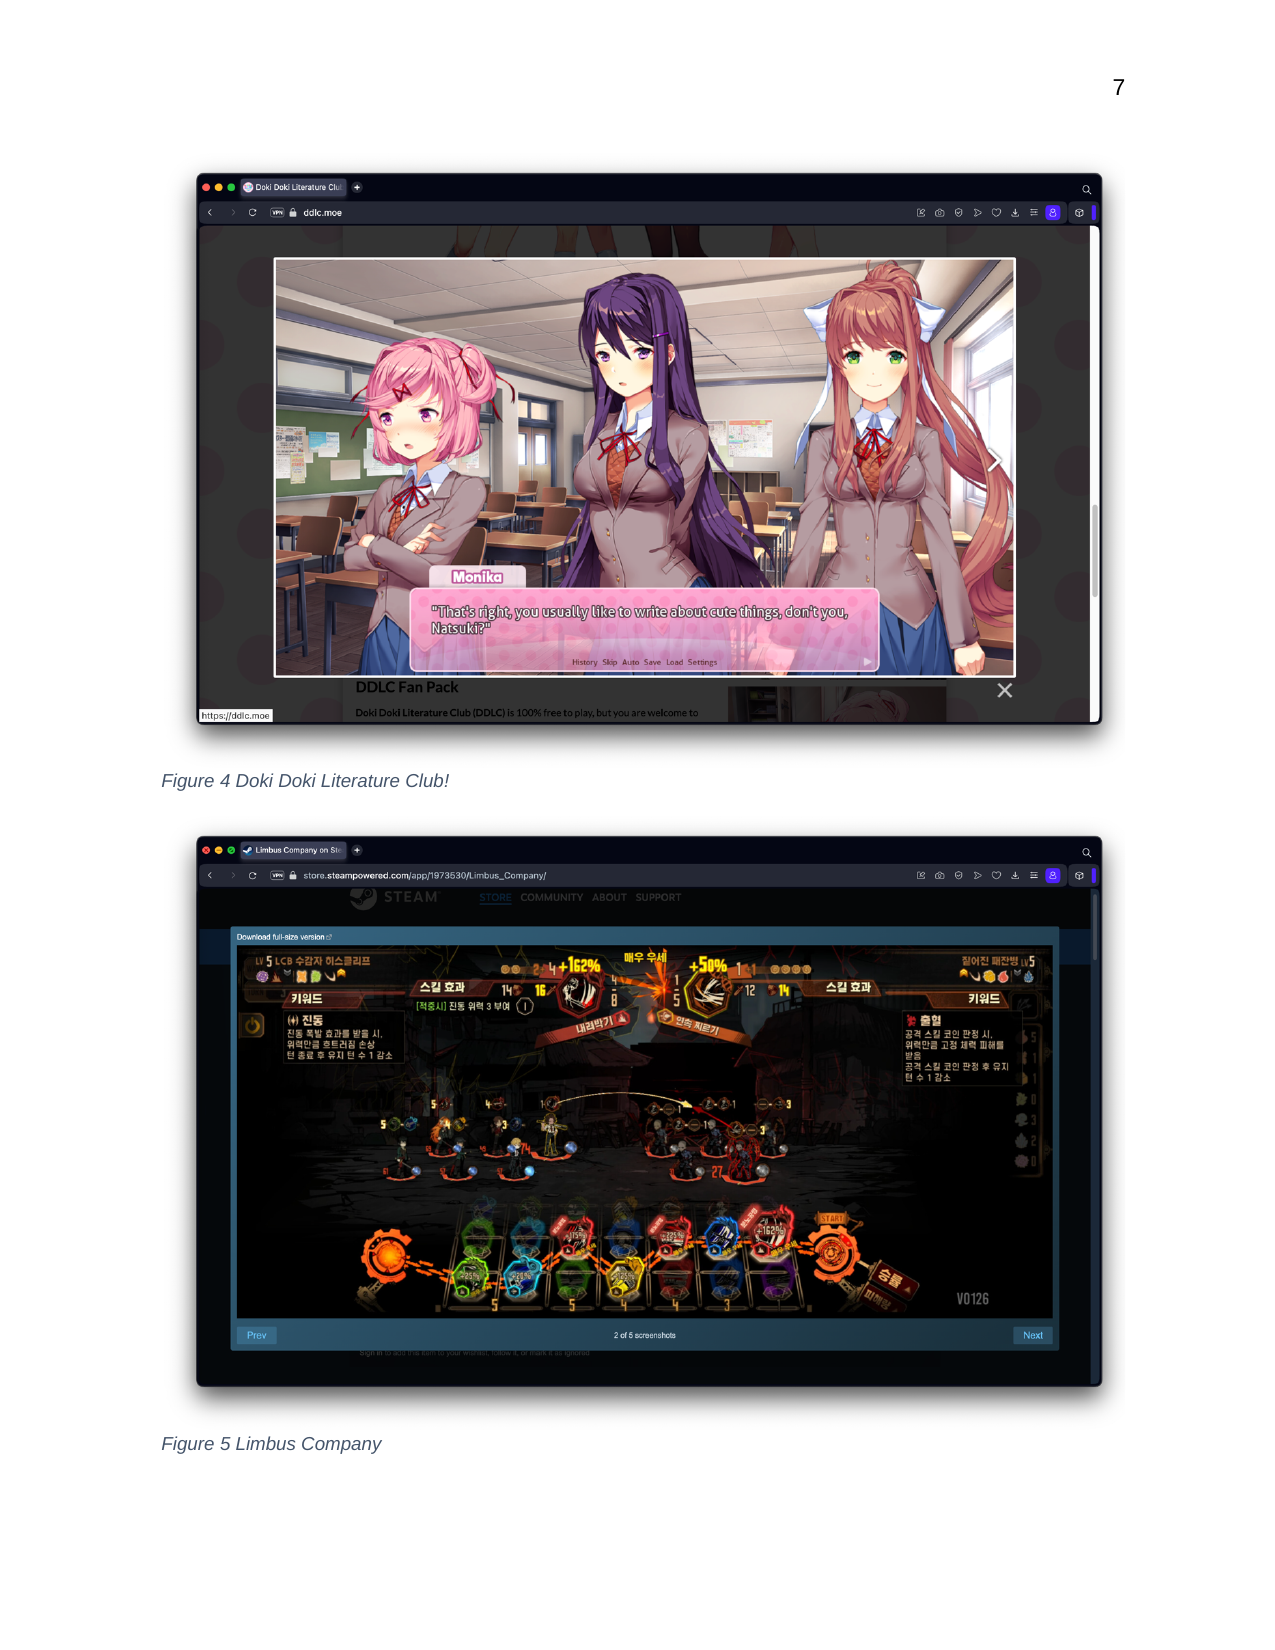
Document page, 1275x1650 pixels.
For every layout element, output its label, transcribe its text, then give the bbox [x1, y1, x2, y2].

table_header Figure 4 Doki Doki Literature Club! [150, 150, 1125, 812]
picture [161, 150, 1125, 771]
picture [161, 812, 1125, 1433]
table_cell Figure 5 Limbus Company [150, 813, 1125, 1475]
